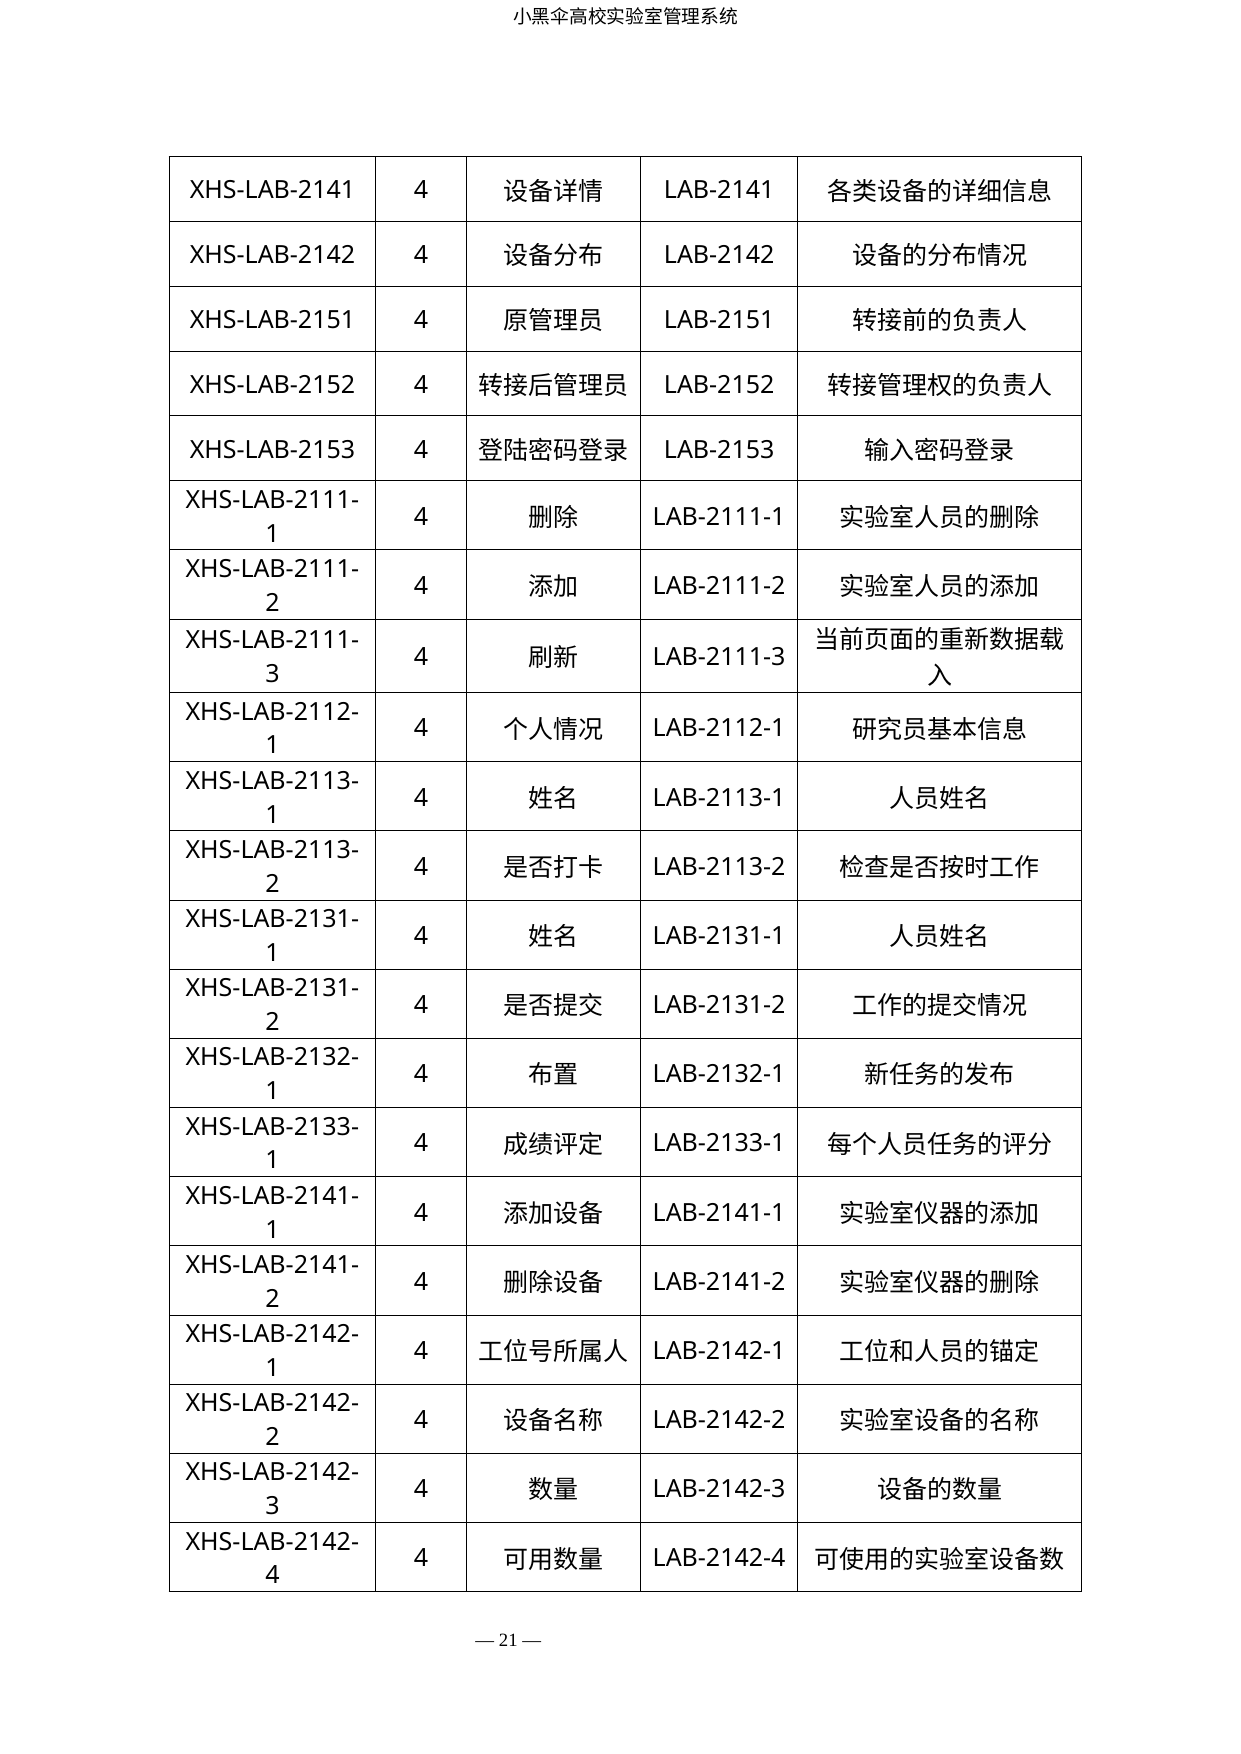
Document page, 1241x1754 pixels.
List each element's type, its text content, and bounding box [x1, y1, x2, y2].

table_cell XHS-LAB-2151 [170, 287, 375, 351]
table_cell 转接前的负责人 [798, 287, 1081, 351]
table_cell 转接后管理员 [467, 352, 640, 415]
table_cell 实验室仪器的添加 [798, 1177, 1081, 1245]
table_cell XHS-LAB-2112-1 [170, 693, 375, 761]
table_cell 4 [376, 157, 466, 221]
table_cell 是否提交 [467, 970, 640, 1038]
table_cell XHS-LAB-2141-2 [170, 1246, 375, 1314]
table_cell 设备详情 [467, 157, 640, 221]
table_cell 布置 [467, 1039, 640, 1107]
table_cell 4 [376, 831, 466, 899]
table_cell 4 [376, 1454, 466, 1522]
table_cell LAB-2153 [641, 416, 797, 480]
table_cell LAB-2141-1 [641, 1177, 797, 1245]
table_cell 设备名称 [467, 1385, 640, 1453]
table_cell LAB-2111-1 [641, 481, 797, 549]
table_cell LAB-2111-3 [641, 620, 797, 692]
table_cell 各类设备的详细信息 [798, 157, 1081, 221]
table_cell 实验室人员的删除 [798, 481, 1081, 549]
table_cell 实验室人员的添加 [798, 550, 1081, 618]
table_cell 4 [376, 1523, 466, 1591]
table_cell XHS-LAB-2131-2 [170, 970, 375, 1038]
table_cell 4 [376, 1385, 466, 1453]
table_cell XHS-LAB-2113-2 [170, 831, 375, 899]
table_cell 工作的提交情况 [798, 970, 1081, 1038]
table_cell 可用数量 [467, 1523, 640, 1591]
table_cell 刷新 [467, 620, 640, 692]
table_cell XHS-LAB-2152 [170, 352, 375, 415]
table_cell 4 [376, 901, 466, 969]
table_cell 实验室仪器的删除 [798, 1246, 1081, 1314]
table_cell 添加 [467, 550, 640, 618]
table_cell XHS-LAB-2113-1 [170, 762, 375, 830]
table_cell 人员姓名 [798, 901, 1081, 969]
table_cell LAB-2133-1 [641, 1108, 797, 1176]
table_cell 4 [376, 970, 466, 1038]
table_cell 4 [376, 481, 466, 549]
table_cell XHS-LAB-2132-1 [170, 1039, 375, 1107]
table_cell LAB-2141-2 [641, 1246, 797, 1314]
table_cell 删除 [467, 481, 640, 549]
table_cell 4 [376, 762, 466, 830]
table_cell 设备的数量 [798, 1454, 1081, 1522]
table_cell 4 [376, 1316, 466, 1384]
table_cell LAB-2113-2 [641, 831, 797, 899]
table_cell LAB-2142-4 [641, 1523, 797, 1591]
table_cell XHS-LAB-2131-1 [170, 901, 375, 969]
table_cell XHS-LAB-2142 [170, 222, 375, 286]
table_cell 删除设备 [467, 1246, 640, 1314]
table_cell LAB-2132-1 [641, 1039, 797, 1107]
table_cell 4 [376, 550, 466, 618]
table_cell 4 [376, 1177, 466, 1245]
table_cell 工位和人员的锚定 [798, 1316, 1081, 1384]
table_cell 姓名 [467, 901, 640, 969]
table_cell 个人情况 [467, 693, 640, 761]
table_cell 转接管理权的负责人 [798, 352, 1081, 415]
table_cell 可使用的实验室设备数 [798, 1523, 1081, 1591]
table_cell XHS-LAB-2153 [170, 416, 375, 480]
table_cell 数量 [467, 1454, 640, 1522]
table_cell 是否打卡 [467, 831, 640, 899]
table_cell LAB-2131-1 [641, 901, 797, 969]
table_cell 4 [376, 1108, 466, 1176]
table_cell LAB-2113-1 [641, 762, 797, 830]
table_cell 4 [376, 693, 466, 761]
table_cell 添加设备 [467, 1177, 640, 1245]
table_cell 当前页面的重新数据载入 [798, 620, 1081, 692]
table_cell 登陆密码登录 [467, 416, 640, 480]
table_cell XHS-LAB-2141 [170, 157, 375, 221]
table_cell 每个人员任务的评分 [798, 1108, 1081, 1176]
table_cell 设备的分布情况 [798, 222, 1081, 286]
table_cell 4 [376, 287, 466, 351]
table_cell LAB-2151 [641, 287, 797, 351]
table_cell LAB-2112-1 [641, 693, 797, 761]
table_cell 原管理员 [467, 287, 640, 351]
table_cell LAB-2131-2 [641, 970, 797, 1038]
table_cell XHS-LAB-2111-3 [170, 620, 375, 692]
table_cell 4 [376, 416, 466, 480]
table_cell XHS-LAB-2141-1 [170, 1177, 375, 1245]
table_cell XHS-LAB-2142-3 [170, 1454, 375, 1522]
table_cell 实验室设备的名称 [798, 1385, 1081, 1453]
table_cell XHS-LAB-2111-1 [170, 481, 375, 549]
table_cell XHS-LAB-2142-4 [170, 1523, 375, 1591]
table_cell XHS-LAB-2142-1 [170, 1316, 375, 1384]
table_cell LAB-2141 [641, 157, 797, 221]
table_cell LAB-2152 [641, 352, 797, 415]
table_cell 研究员基本信息 [798, 693, 1081, 761]
table_cell XHS-LAB-2133-1 [170, 1108, 375, 1176]
table_cell 工位号所属人 [467, 1316, 640, 1384]
table_cell LAB-2142-3 [641, 1454, 797, 1522]
table_cell LAB-2111-2 [641, 550, 797, 618]
table_cell LAB-2142-1 [641, 1316, 797, 1384]
table_cell 成绩评定 [467, 1108, 640, 1176]
table_cell LAB-2142 [641, 222, 797, 286]
table_cell 4 [376, 1039, 466, 1107]
table_cell XHS-LAB-2142-2 [170, 1385, 375, 1453]
table_cell 4 [376, 222, 466, 286]
table_cell 新任务的发布 [798, 1039, 1081, 1107]
table_cell 姓名 [467, 762, 640, 830]
table_cell XHS-LAB-2111-2 [170, 550, 375, 618]
table_cell 人员姓名 [798, 762, 1081, 830]
table_cell 输入密码登录 [798, 416, 1081, 480]
table_cell 4 [376, 1246, 466, 1314]
table_cell 4 [376, 352, 466, 415]
table_cell 设备分布 [467, 222, 640, 286]
table_cell LAB-2142-2 [641, 1385, 797, 1453]
table_cell 检查是否按时工作 [798, 831, 1081, 899]
table_cell 4 [376, 620, 466, 692]
